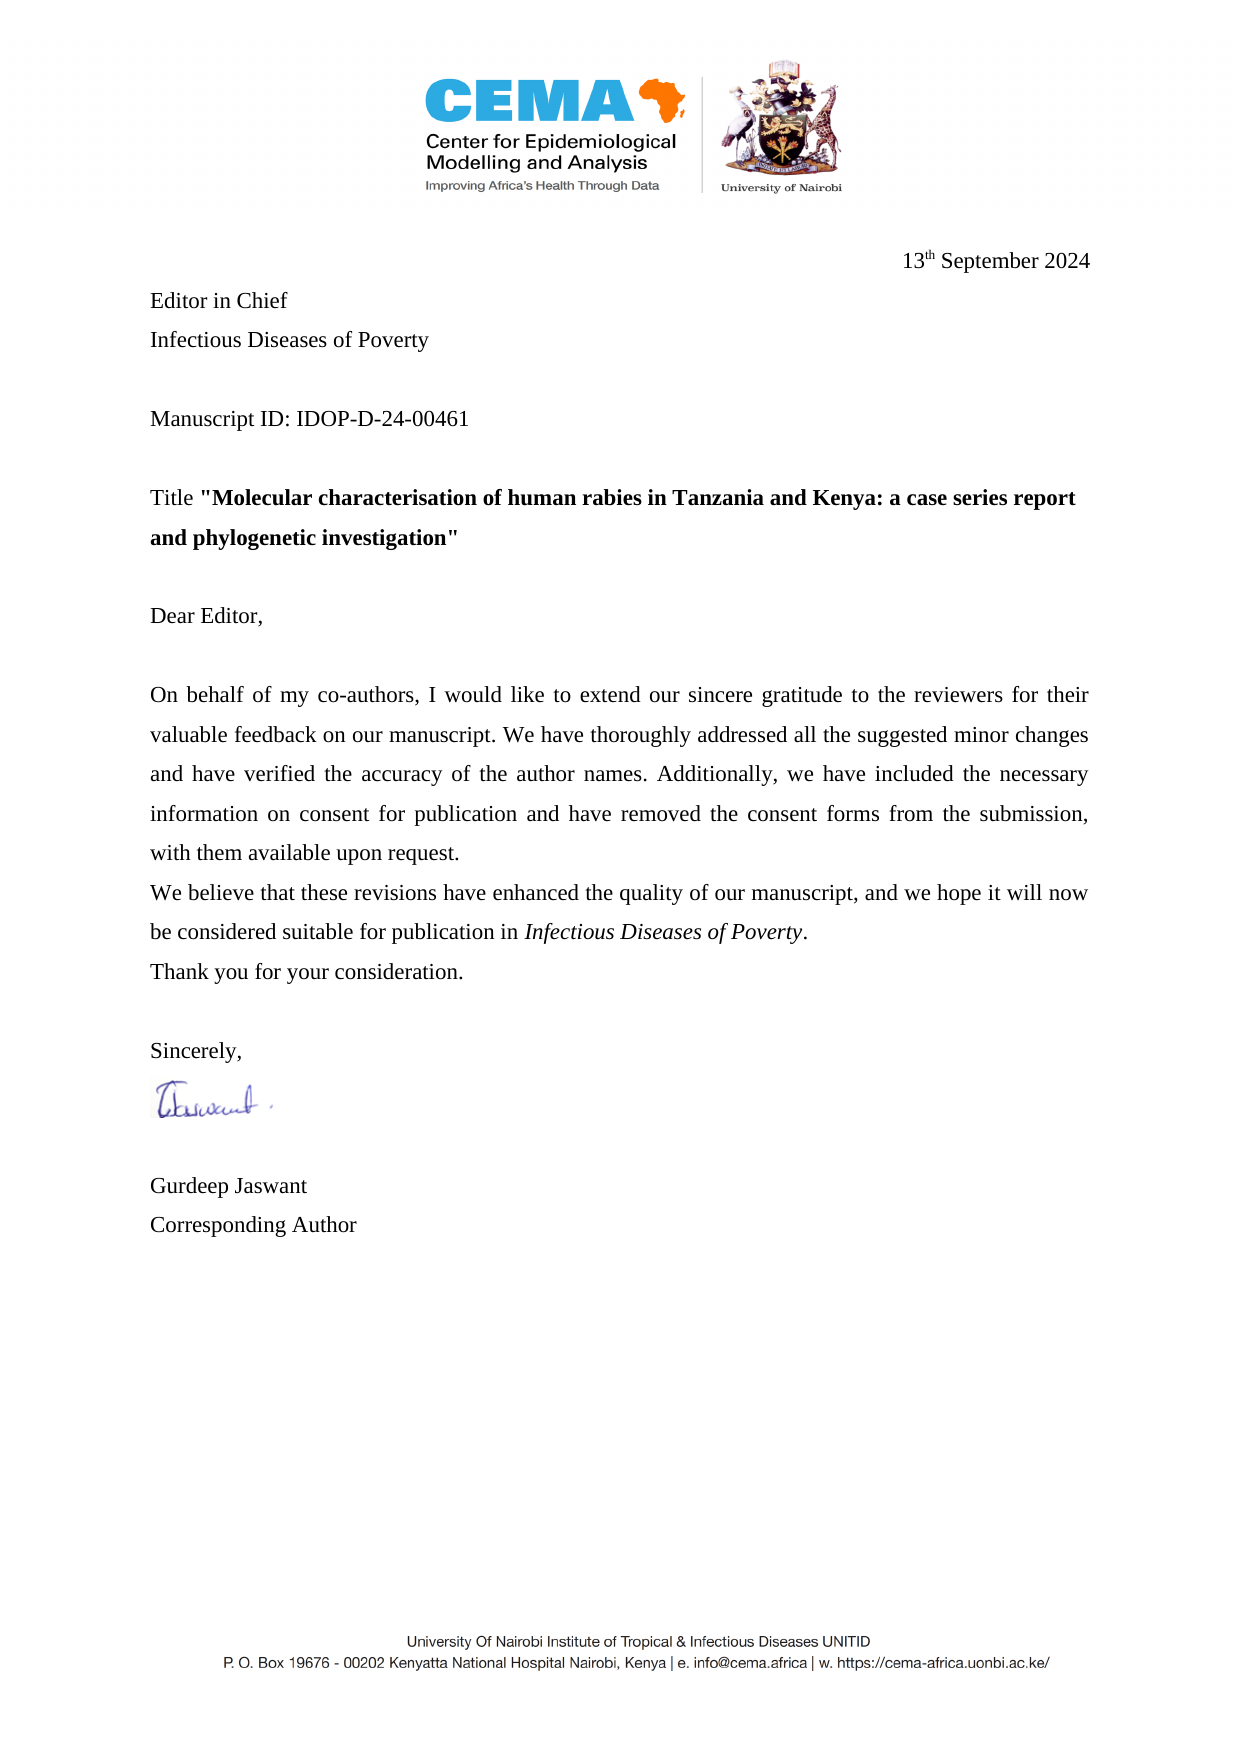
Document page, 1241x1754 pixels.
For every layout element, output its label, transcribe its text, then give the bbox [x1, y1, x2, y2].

text Infectious Diseases of Poverty [150, 326, 1090, 352]
picture [150, 1076, 278, 1118]
text Thank you for your consideration. [150, 958, 1090, 984]
text Corresponding Author [150, 1211, 1090, 1238]
text We believe that these revisions have enhanced the quality of our manuscript, and we hope it will now be considered suitable for publication in Infectious Diseases of Poverty. [150, 879, 1090, 945]
picture [0, 1599, 1241, 1708]
text Title "Molecular characterisation of human rabies in Tanzania and Kenya: a case series report and phylogenetic investigation" [150, 484, 1090, 550]
text Gurdeep Jaswant [150, 1172, 1090, 1198]
text 13th September 2024 [150, 247, 1090, 273]
text Dear Editor, [150, 602, 1090, 629]
text Sincerely, [150, 1037, 1090, 1063]
text Editor in Chief [150, 287, 1090, 313]
text Manuscript ID: IDOP-D-24-00461 [150, 405, 1090, 431]
text On behalf of my co-authors, I would like to extend our sincere gratitude to the reviewers for their valuable feedback on our manuscript. We have thoroughly addressed all the suggested minor changes and have verified the accuracy of the author names. Additionally, we have included the necessary information on consent for publication and have removed the consent forms from the submission, with them available upon request. [150, 681, 1090, 866]
picture [0, 34, 1241, 207]
